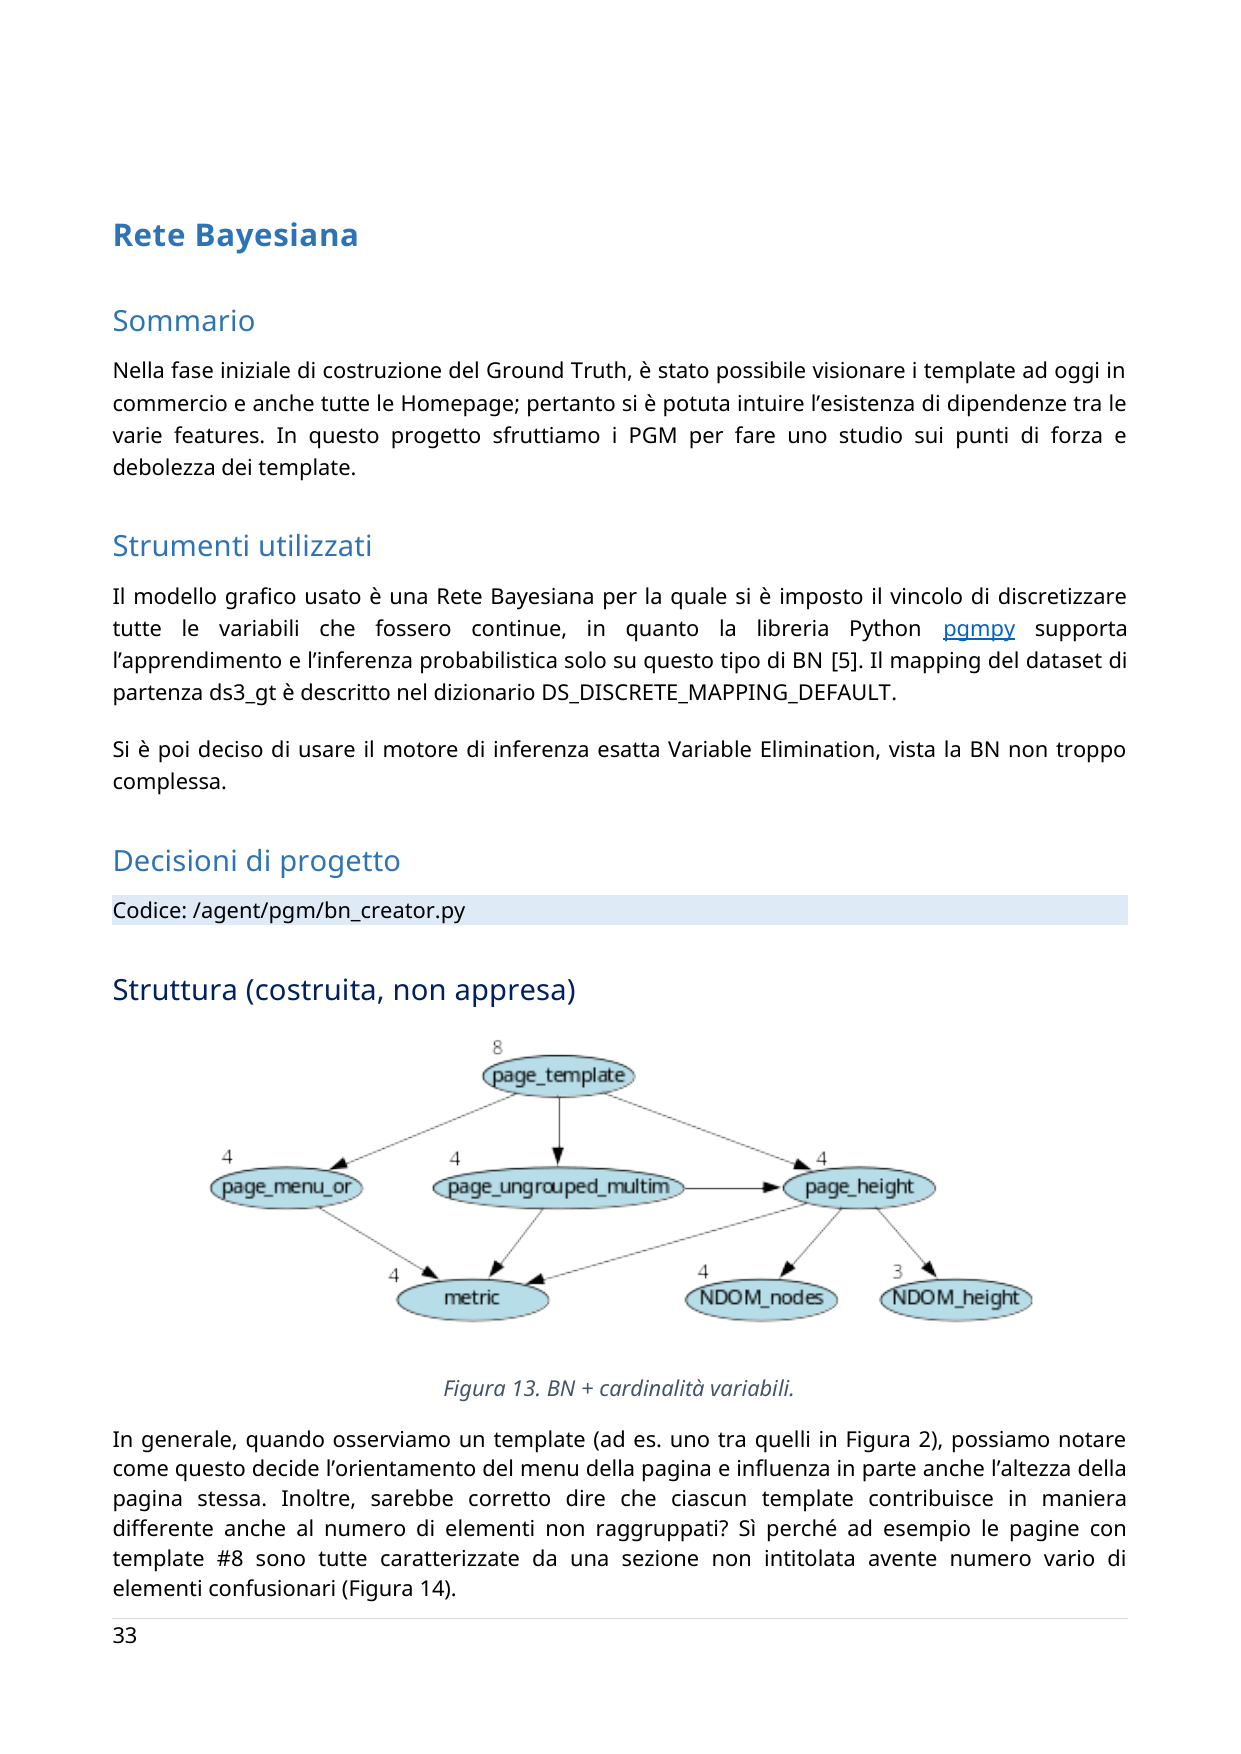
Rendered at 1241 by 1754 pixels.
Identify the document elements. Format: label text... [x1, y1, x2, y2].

text Figura 13. BN + cardinalità variabili. [112, 1373, 1128, 1403]
text Nella fase iniziale di costruzione del Ground Truth, è stato possibile visionare i template ad oggi in commercio e anche tutte le Homepage; pertanto si è potuta intuire l’esistenza di dipendenze tra le varie features. In questo progetto sfruttiamo i PGM per fare uno studio sui punti di forza e debolezza dei template. [112, 355, 1128, 481]
subtitle Struttura (costruita, non appresa) [112, 969, 1128, 1009]
text In generale, quando osserviamo un template (ad es. uno tra quelli in Figura 2), possiamo notare come questo decide l’orientamento del menu della pagina e influenza in parte anche l’altezza della pagina stessa. Inoltre, sarebbe corretto dire che ciascun template contribuisce in maniera differente anche al numero di elementi non raggruppati? Sì perché ad esempio le pagine con template #8 sono tutte caratterizzate da una sezione non intitolata avente numero vario di elementi confusionari (Figura 14). [112, 1423, 1128, 1602]
text Si è poi deciso di usare il motore di inferenza esatta Variable Elimination, vista la BN non troppo complessa. [112, 734, 1128, 796]
subtitle Decisioni di progetto [112, 840, 1128, 879]
text Il modello grafico usato è una Rete Bayesiana per la quale si è imposto il vincolo di discretizzare tutte le variabili che fossero continue, in quanto la libreria Python pgmpy supporta l’apprendimento e l’inferenza probabilistica solo su questo tipo di BN . Il mapping del dataset di partenza ds3_gt è descritto nel dizionario DS_DISCRETE_MAPPING_DEFAULT. [112, 581, 1128, 707]
subtitle Rete Bayesiana [112, 212, 1128, 255]
subtitle Sommario [112, 300, 1128, 340]
text Codice: /agent/pgm/bn_creator.py [112, 895, 1128, 925]
subtitle Strumenti utilizzati [112, 525, 1128, 565]
